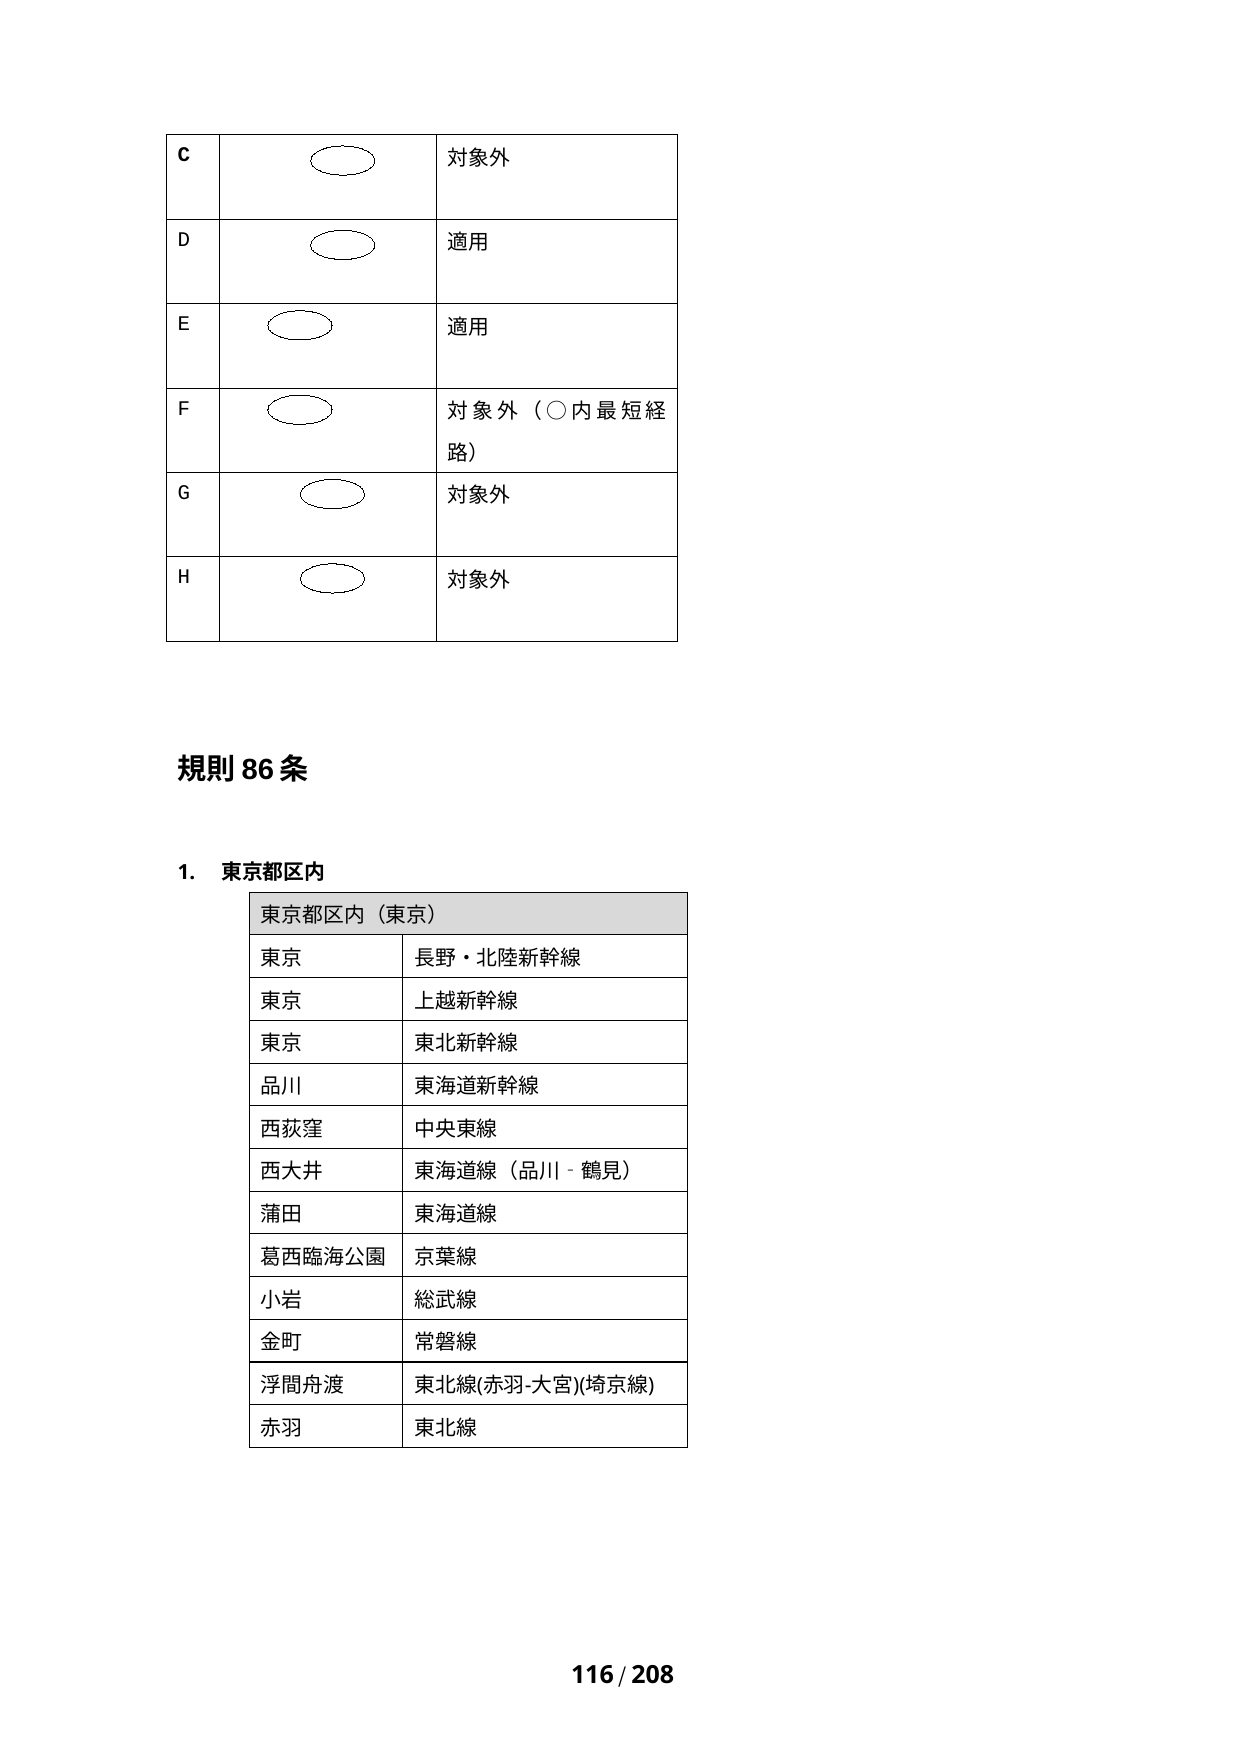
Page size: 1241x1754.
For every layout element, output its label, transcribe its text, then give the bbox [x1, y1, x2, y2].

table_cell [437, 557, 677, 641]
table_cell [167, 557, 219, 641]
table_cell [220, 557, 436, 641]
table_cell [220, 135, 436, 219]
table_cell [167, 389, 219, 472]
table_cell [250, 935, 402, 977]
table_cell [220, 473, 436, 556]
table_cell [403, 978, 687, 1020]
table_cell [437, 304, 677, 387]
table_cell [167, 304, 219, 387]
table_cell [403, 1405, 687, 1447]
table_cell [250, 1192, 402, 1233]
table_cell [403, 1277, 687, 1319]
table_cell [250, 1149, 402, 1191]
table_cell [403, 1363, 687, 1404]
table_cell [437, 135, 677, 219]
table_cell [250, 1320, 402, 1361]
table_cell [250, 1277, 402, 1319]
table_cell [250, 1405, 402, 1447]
subtitle 東京都区内 [177, 850, 1063, 892]
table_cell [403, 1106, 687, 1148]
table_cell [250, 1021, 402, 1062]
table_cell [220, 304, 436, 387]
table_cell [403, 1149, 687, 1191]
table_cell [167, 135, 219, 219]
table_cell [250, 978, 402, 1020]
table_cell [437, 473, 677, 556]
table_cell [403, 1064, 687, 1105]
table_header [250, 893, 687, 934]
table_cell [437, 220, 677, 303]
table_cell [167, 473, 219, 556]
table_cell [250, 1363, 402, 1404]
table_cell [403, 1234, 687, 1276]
subtitle 規則86条 [177, 725, 1063, 808]
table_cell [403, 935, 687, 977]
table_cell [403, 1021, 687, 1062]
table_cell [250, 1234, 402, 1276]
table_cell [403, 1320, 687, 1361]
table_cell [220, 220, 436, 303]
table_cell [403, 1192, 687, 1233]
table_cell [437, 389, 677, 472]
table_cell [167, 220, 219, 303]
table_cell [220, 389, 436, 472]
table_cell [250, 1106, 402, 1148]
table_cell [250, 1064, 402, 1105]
